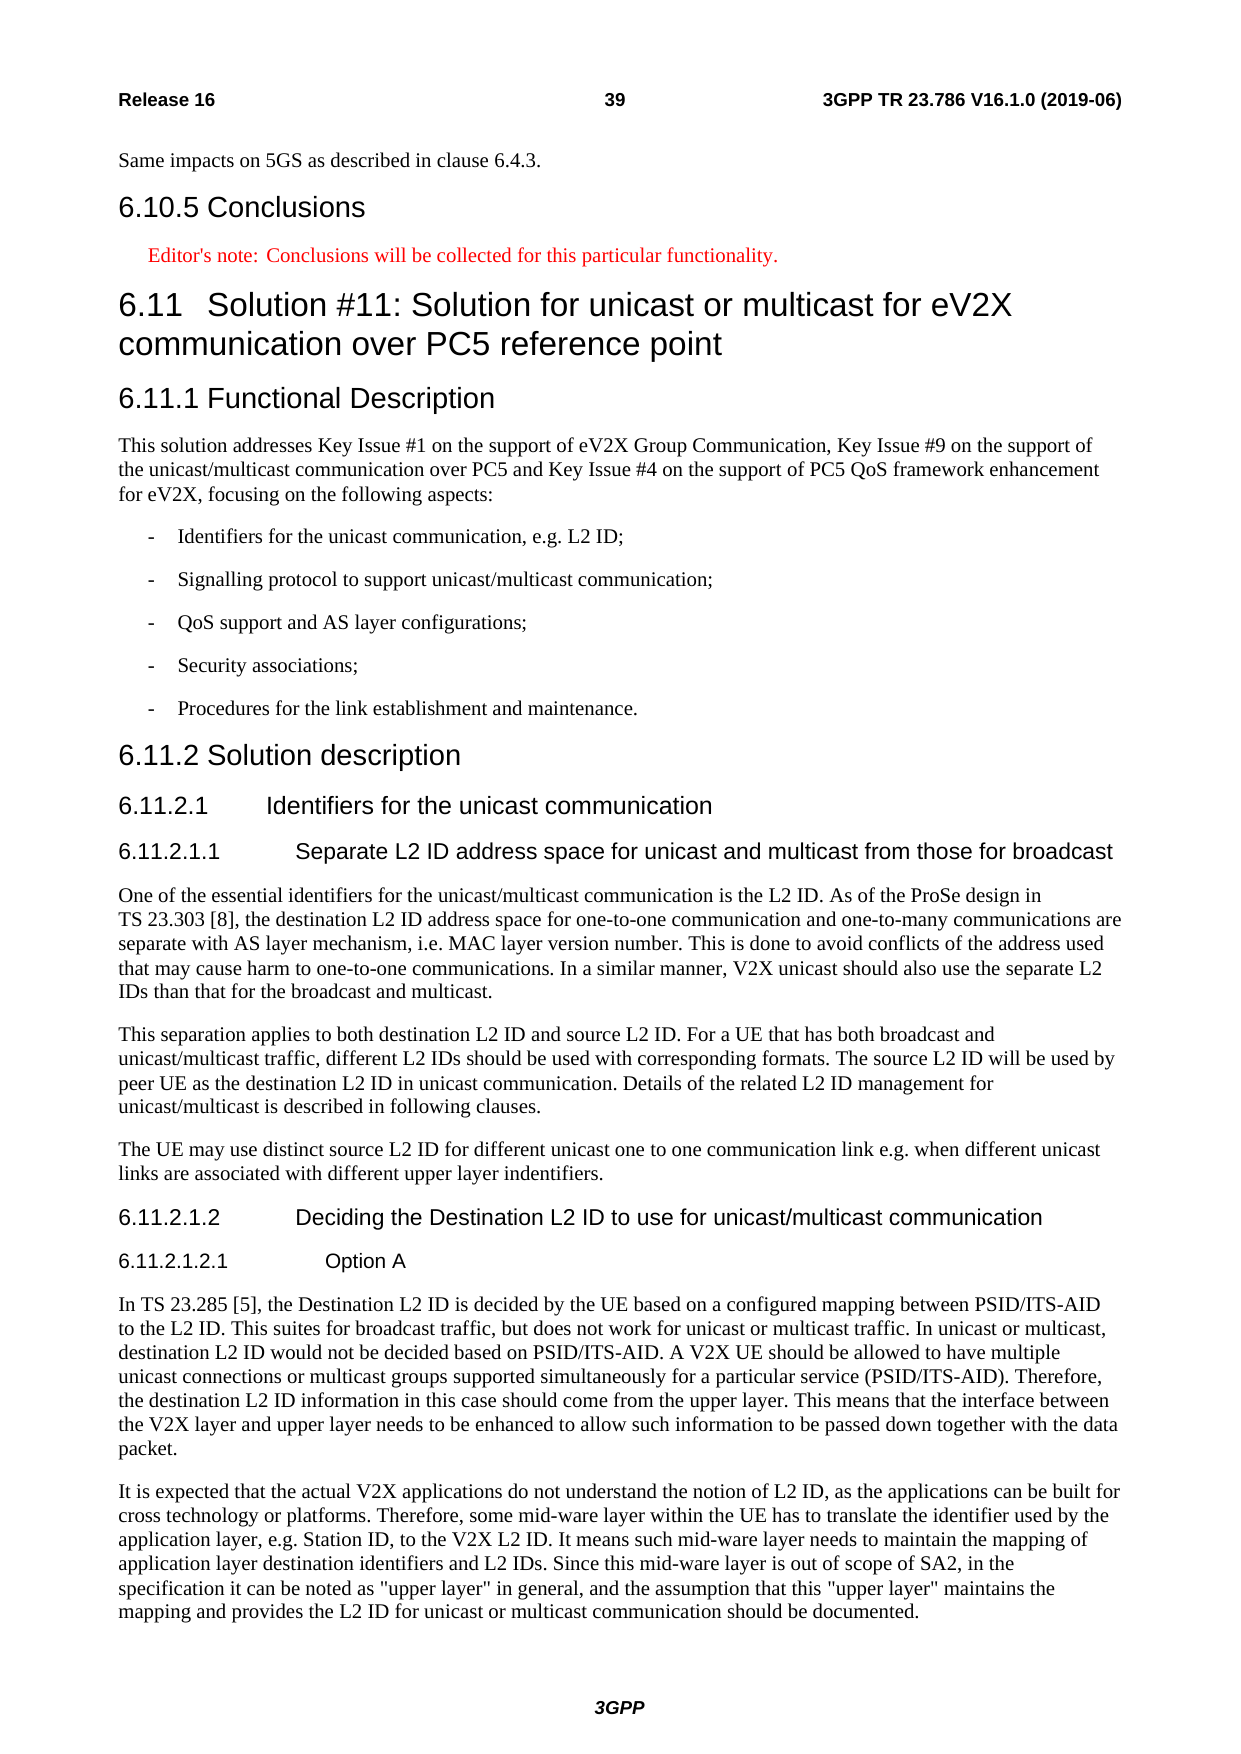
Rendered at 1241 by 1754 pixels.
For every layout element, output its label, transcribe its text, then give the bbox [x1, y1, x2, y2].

text In TS 23.285 [5], the Destination L2 ID is decided by the UE based on a configured mapping between PSID/ITS-AID to the L2 ID. This suites for broadcast traffic, but does not work for unicast or multicast traffic. In unicast or multicast, destination L2 ID would not be decided based on PSID/ITS-AID. A V2X UE should be allowed to have multiple unicast connections or multicast groups supported simultaneously for a particular service (PSID/ITS-AID). Therefore, the destination L2 ID information in this case should come from the upper layer. This means that the interface between the V2X layer and upper layer needs to be enhanced to allow such information to be passed down together with the data packet. [118, 1292, 1122, 1460]
text Same impacts on 5GS as described in clause 6.4.3. [118, 147, 1122, 172]
text - Security associations; [148, 653, 1122, 677]
text - Signalling protocol to support unicast/multicast communication; [148, 567, 1122, 591]
subtitle 6.11.1 Functional Description [118, 381, 1122, 414]
text - Procedures for the link establishment and maintenance. [148, 696, 1122, 719]
subtitle 6.11 Solution #11: Solution for unicast or multicast for eV2X communication over PC5 reference point [118, 285, 1122, 362]
subtitle 6.11.2.1.1 Separate L2 ID address space for unicast and multicast from those for broadcast [118, 838, 1122, 864]
text - Identifiers for the unicast communication, e.g. L2 ID; [148, 524, 1122, 548]
text - QoS support and AS layer configurations; [148, 610, 1122, 634]
subtitle 6.11.2 Solution description [118, 738, 1122, 772]
subtitle 6.10.5 Conclusions [118, 190, 1122, 224]
text The UE may use distinct source L2 ID for different unicast one to one communication link e.g. when different unicast links are associated with different upper layer indentifiers. [118, 1137, 1122, 1185]
text This solution addresses Key Issue #1 on the support of eV2X Group Communication, Key Issue #9 on the support of the unicast/multicast communication over PC5 and Key Issue #4 on the support of PC5 QoS framework enhancement for eV2X, focusing on the following aspects: [118, 433, 1122, 506]
subtitle 6.11.2.1.2 Deciding the Destination L2 ID to use for unicast/multicast communication [118, 1204, 1122, 1231]
text It is expected that the actual V2X applications do not understand the notion of L2 ID, as the applications can be built for cross technology or platforms. Therefore, some mid-ware layer within the UE has to translate the identifier used by the application layer, e.g. Station ID, to the V2X L2 ID. It means such mid-ware layer needs to maintain the mapping of application layer destination identifiers and L2 IDs. Since this mid-ware layer is out of scope of SA2, in the specification it can be noted as "upper layer" in general, and the assumption that this "upper layer" maintains the mapping and provides the L2 ID for unicast or multicast communication should be documented. [118, 1479, 1122, 1623]
text Editor's note: Conclusions will be collected for this particular functionality. [148, 243, 1122, 267]
text 6.11.2.1.2.1 Option A [118, 1249, 1122, 1273]
text One of the essential identifiers for the unicast/multicast communication is the L2 ID. As of the ProSe design in TS 23.303 [8], the destination L2 ID address space for one-to-one communication and one-to-many communications are separate with AS layer mechanism, i.e. MAC layer version number. This is done to avoid conflicts of the address used that may cause harm to one-to-one communications. In a similar manner, V2X unicast should also use the separate L2 IDs than that for the broadcast and multicast. [118, 883, 1122, 1003]
text This separation applies to both destination L2 ID and source L2 ID. For a UE that has both broadcast and unicast/multicast traffic, different L2 IDs should be used with corresponding formats. The source L2 ID will be used by peer UE as the destination L2 ID in unicast communication. Details of the related L2 ID management for unicast/multicast is described in following clauses. [118, 1022, 1122, 1118]
subtitle 6.11.2.1 Identifiers for the unicast communication [118, 791, 1122, 819]
